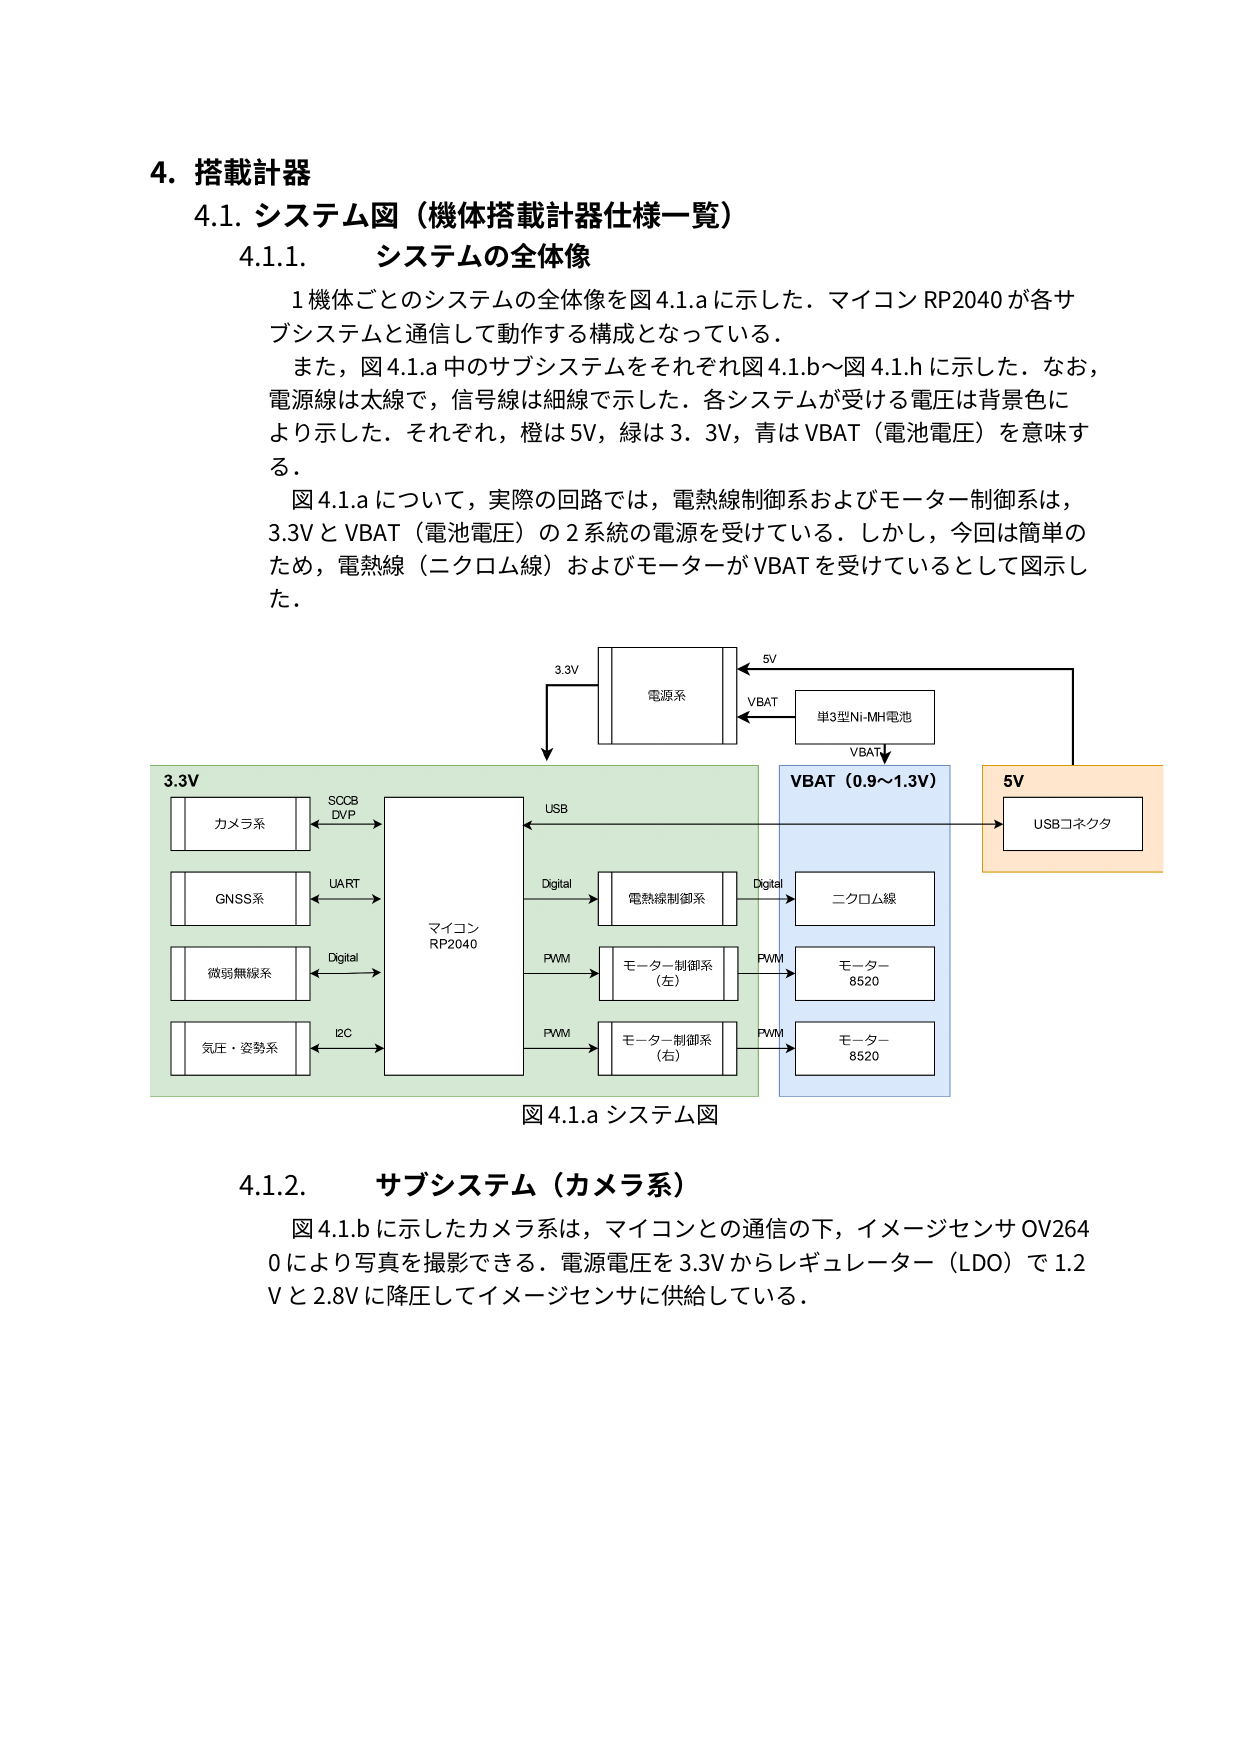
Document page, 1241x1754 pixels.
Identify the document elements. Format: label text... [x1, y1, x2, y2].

subtitle 搭載計器 [150, 150, 1090, 192]
subtitle サブシステム（カメラ系） [239, 1163, 1090, 1203]
subtitle システムの全体像 [239, 234, 1090, 274]
subtitle システム図（機体搭載計器仕様一覧） [194, 192, 1090, 234]
picture [150, 647, 1164, 1097]
text 1機体ごとのシステムの全体像を図4.1.aに示した．マイコンRP2040が各サブシステムと通信して動作する構成となっている． [268, 282, 1090, 349]
text また，図4.1.a中のサブシステムをそれぞれ図4.1.b～図4.1.hに示した．なお，電源線は太線で，信号線は細線で示した．各システムが受ける電圧は背景色により示した．それぞれ，橙は5V，緑は3．3V，青はVBAT（電池電圧）を意味する． [268, 349, 1090, 482]
text 図4.1.a システム図 [150, 1097, 1090, 1130]
text 図4.1.aについて，実際の回路では，電熱線制御系およびモーター制御系は，3.3VとVBAT（電池電圧）の2系統の電源を受けている．しかし，今回は簡単のため，電熱線（ニクロム線）およびモーターがVBATを受けているとして図示した． [268, 482, 1090, 614]
text 図4.1.bに示したカメラ系は，マイコンとの通信の下，イメージセンサOV2640により写真を撮影できる．電源電圧を3.3Vからレギュレーター（LDO）で1.2Vと2.8Vに降圧してイメージセンサに供給している． [268, 1211, 1090, 1311]
